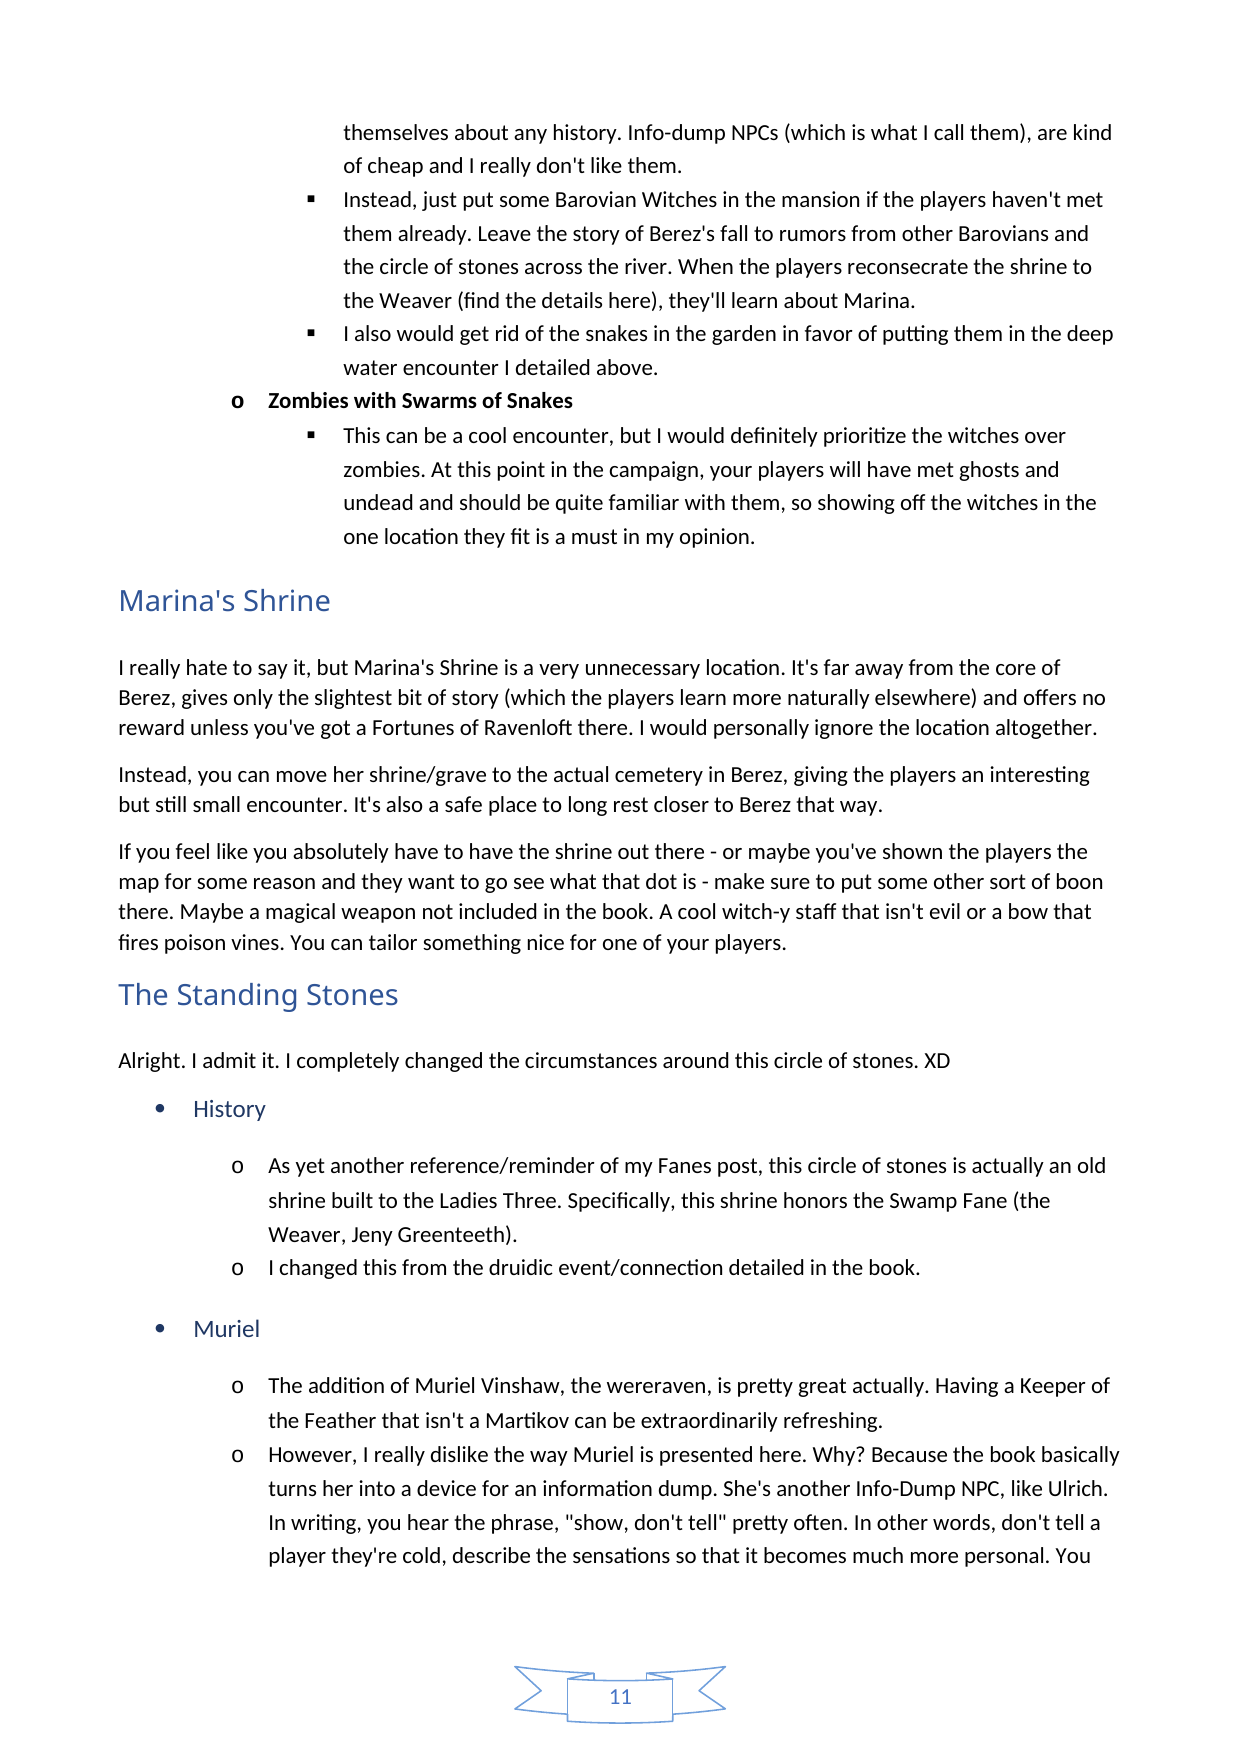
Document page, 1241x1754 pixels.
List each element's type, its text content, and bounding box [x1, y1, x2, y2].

subtitle Marina's Shrine [118, 581, 1122, 620]
subtitle History [156, 1093, 1122, 1124]
list Instead, just put some Barovian Witches in the mansion if the players haven't met them already. Leave the story of Berez's fall to rumors from other Barovians and the circle of stones across the river. When the players reconsecrate the shrine to the Weaver (find the details here), they'll learn about Marina. [306, 185, 1122, 314]
list As yet another reference/reminder of my Fanes post, this circle of stones is actually an old shrine built to the Ladies Three. Specifically, this shrine honors the Swamp Fane (the Weaver, Jeny Greenteeth). [231, 1152, 1122, 1248]
text I really hate to say it, but Marina's Shrine is a very unnecessary location. It's far away from the core of Berez, gives only the slightest bit of story (which the players learn more naturally elsewhere) and offers no reward unless you've got a Fortunes of Ravenloft there. I would personally ignore the location altogether. [118, 653, 1122, 741]
list This can be a cool encounter, but I would definitely prioritize the witches over zombies. At this point in the campaign, your players will have met ghosts and undead and should be quite familiar with them, so showing off the witches in the one location they fit is a must in my opinion. [306, 421, 1122, 550]
text If you feel like you absolutely have to have the shrine out there - or maybe you've shown the players the map for some reason and they want to go see what that dot is - make sure to put some other sort of boon there. Maybe a magical weapon not included in the book. A cool witch-y staff that isn't evil or a bow that fires poison vines. You can tailor something nice for one of your players. [118, 837, 1122, 956]
text Alright. I admit it. I completely changed the circumstances around this circle of stones. XD [118, 1046, 1122, 1074]
list Zombies with Swarms of Snakes [231, 386, 1122, 416]
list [231, 1440, 1122, 1569]
subtitle Muriel [156, 1313, 1122, 1344]
text Instead, you can move her shrine/grave to the actual cemetery in Berez, giving the players an interesting but still small encounter. It's also a safe place to long rest closer to Berez that way. [118, 760, 1122, 818]
list I also would get rid of the snakes in the garden in favor of putting them in the deep water encounter I detailed above. [306, 319, 1122, 381]
list I changed this from the druidic event/connection detailed in the book. [231, 1253, 1122, 1282]
list The addition of Muriel Vinshaw, the wereraven, is pretty great actually. Having a Keeper of the Feather that isn't a Martikov can be extraordinarily refreshing. [231, 1372, 1122, 1434]
subtitle The Standing Stones [118, 974, 1122, 1014]
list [306, 118, 1122, 180]
